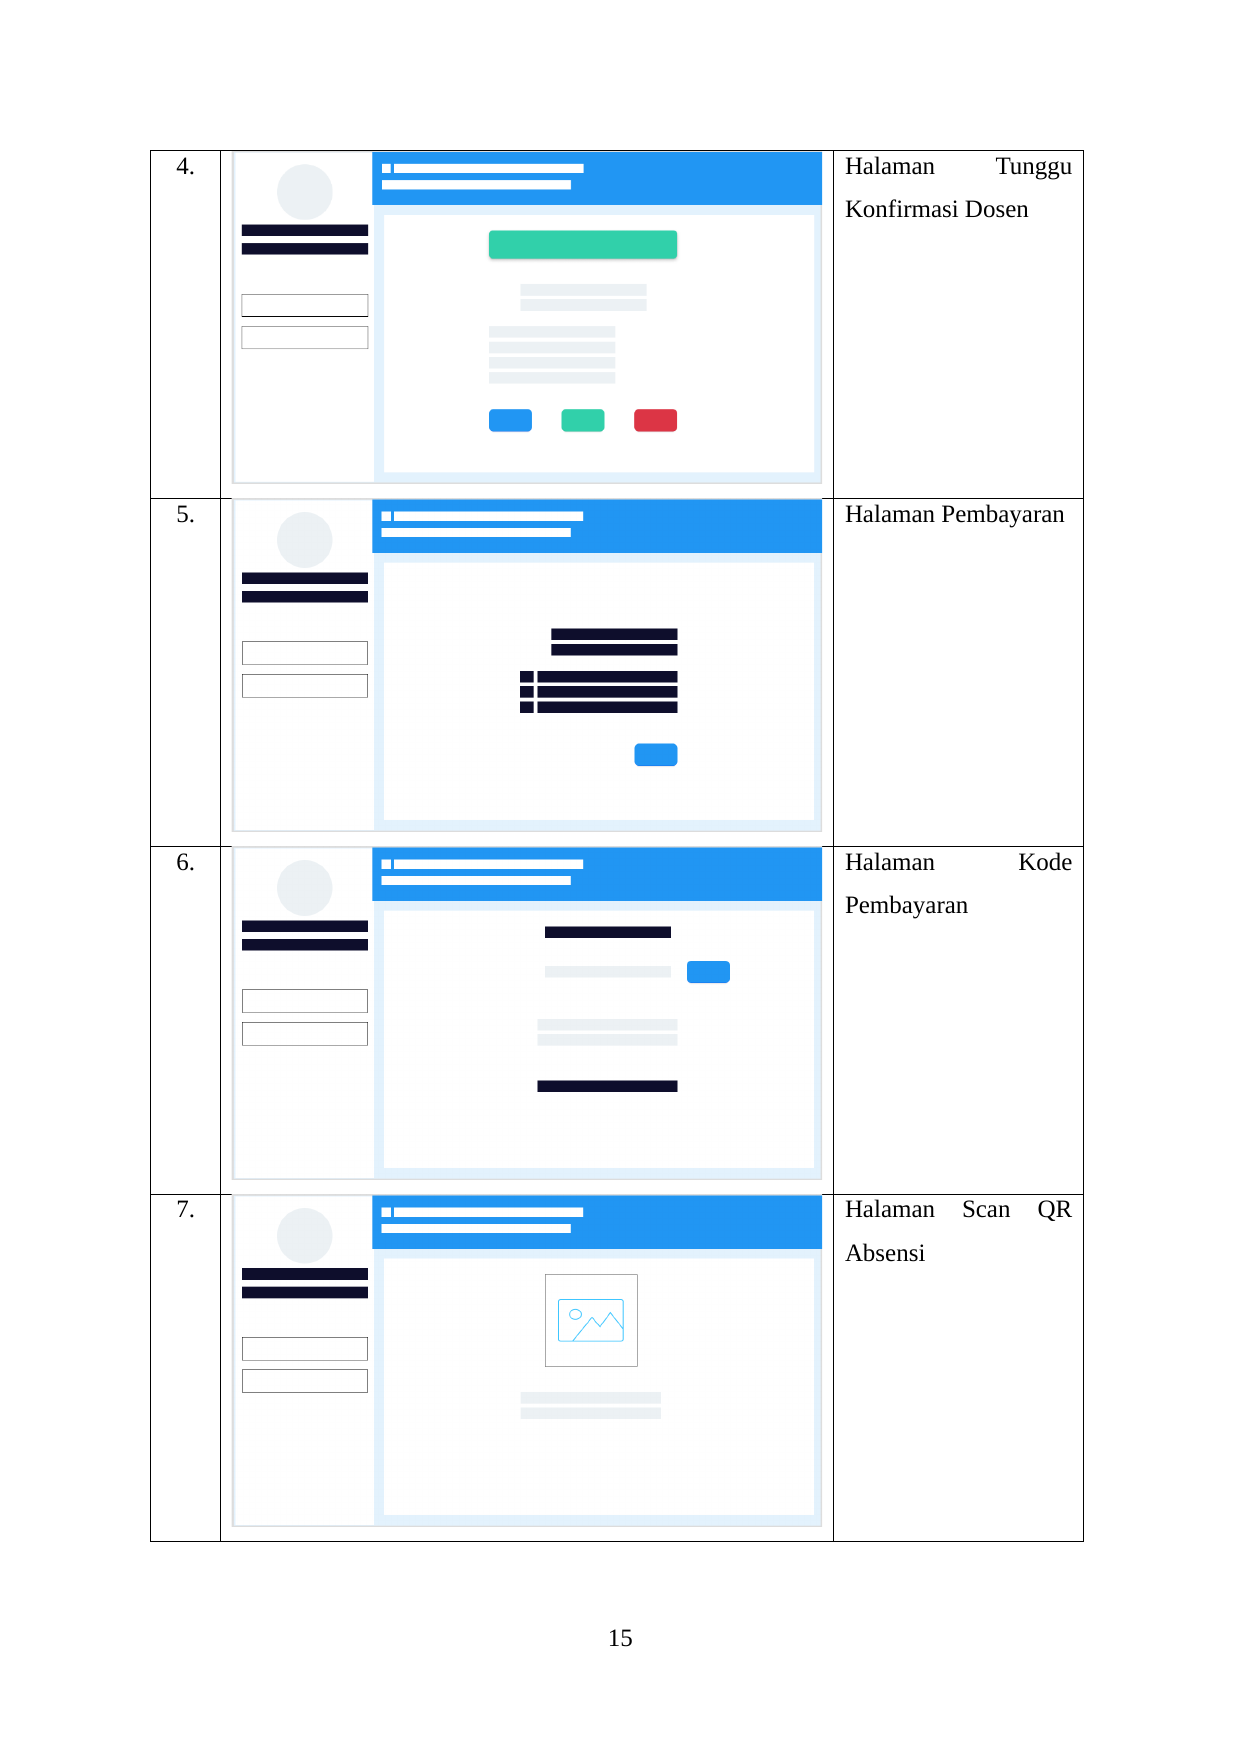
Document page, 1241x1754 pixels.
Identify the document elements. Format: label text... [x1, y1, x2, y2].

table_cell Halaman Tunggu Konfirmasi Dosen [834, 151, 1083, 498]
table_cell 4. [151, 151, 220, 498]
table_cell Halaman Kode Pembayaran [834, 847, 1083, 1193]
picture [231, 1194, 823, 1527]
table_cell 5. [151, 499, 220, 846]
table_cell Halaman Pembayaran [834, 499, 1083, 846]
table_cell [221, 1195, 833, 1541]
picture [231, 498, 823, 832]
table_cell [221, 151, 833, 498]
table_cell 7. [151, 1195, 220, 1541]
table_cell [221, 847, 833, 1193]
picture [231, 846, 823, 1180]
table_cell [221, 499, 833, 846]
table_cell Halaman Scan QR Absensi [834, 1195, 1083, 1541]
picture [231, 151, 823, 484]
table_cell 6. [151, 847, 220, 1193]
